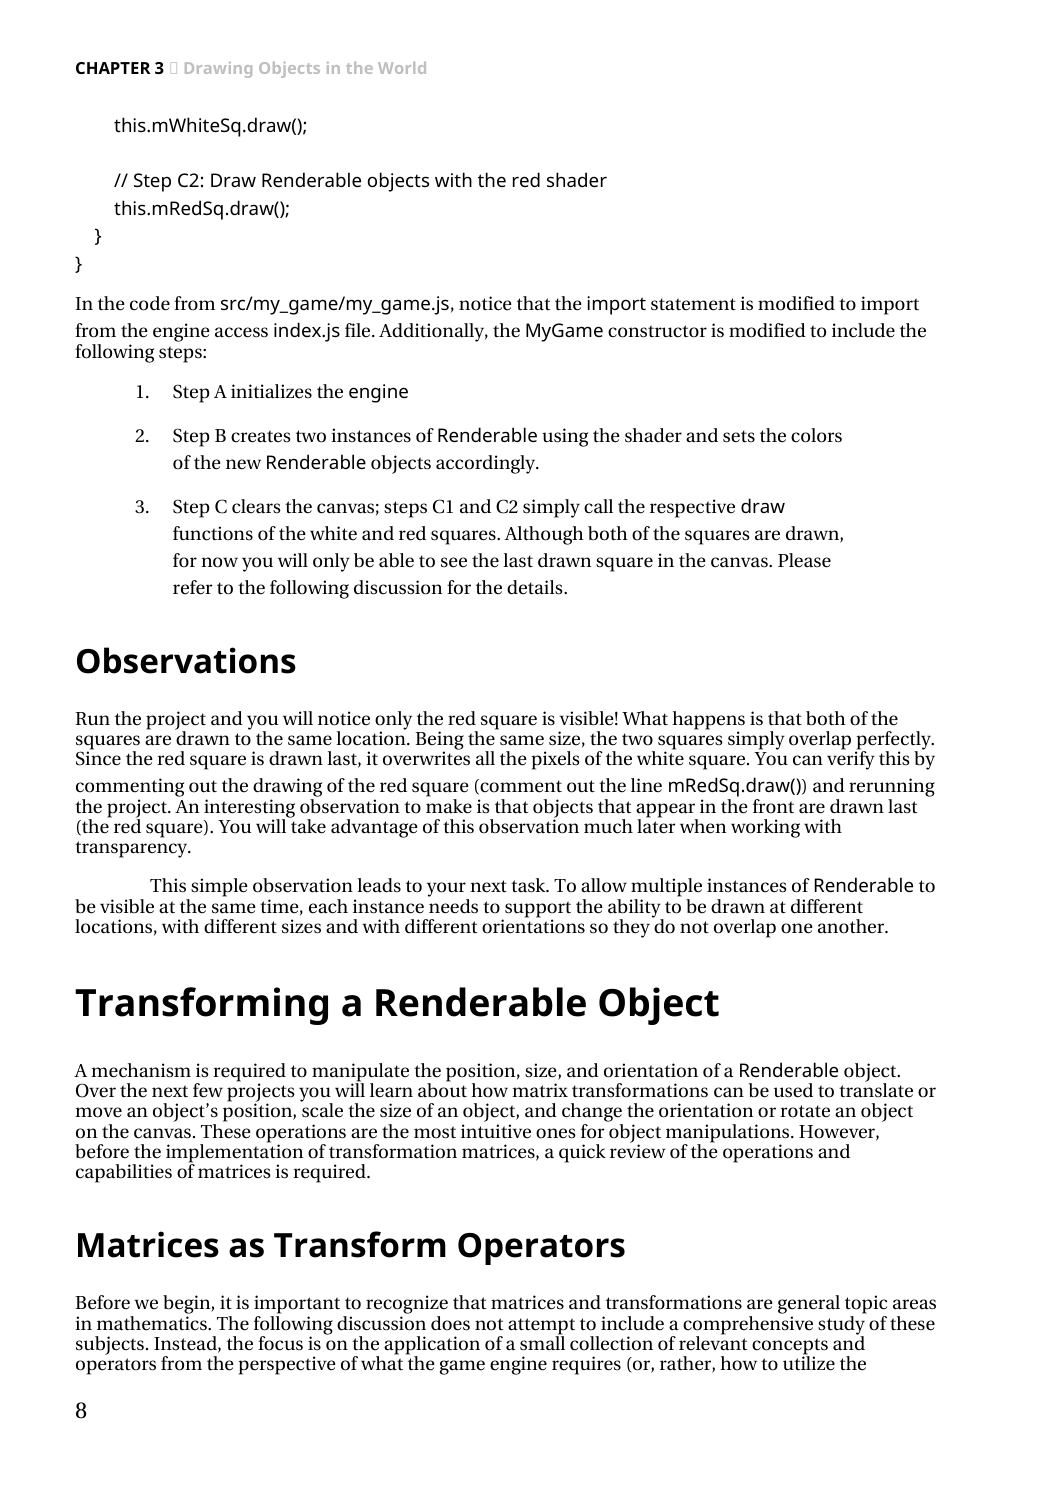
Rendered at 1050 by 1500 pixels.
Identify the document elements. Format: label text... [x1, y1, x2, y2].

list Step B creates two instances of Renderable using the shader and sets the colors of the new Renderable objects accordingly. [135, 421, 847, 475]
subtitle Matrices as Transform Operators [75, 1222, 937, 1267]
text This simple observation leads to your next task. To allow multiple instances of Renderable to be visible at the same time, each instance needs to support the ability to be drawn at different locations, with different sizes and with different orientations so they do not overlap one another. [75, 872, 937, 938]
text } [75, 222, 937, 248]
text } [75, 250, 937, 276]
text A mechanism is required to manipulate the position, size, and orientation of a Renderable object. Over the next few projects you will learn about how matrix transformations can be used to translate or move an object’s position, scale the size of an object, and change the orientation or rotate an object on the canvas. These operations are the most intuitive ones for object manipulations. However, before the implementation of transformation matrices, a quick review of the operations and capabilities of matrices is required. [75, 1057, 937, 1183]
list Step A initializes the engine [135, 377, 847, 404]
text In the code from src/my_game/my_game.js, notice that the import statement is modified to import from the engine access index.js file. Additionally, the MyGame constructor is modified to include the following steps: [75, 290, 937, 363]
list Step C clears the canvas; steps C1 and C2 simply call the respective draw functions of the white and red squares. Although both of the squares are drawn, for now you will only be able to see the last drawn square in the canvas. Please refer to the following discussion for the details. [135, 492, 847, 600]
text Run the project and you will notice only the red square is visible! What happens is that both of the squares are drawn to the same location. Being the same size, the two squares simply overlap perfectly. Since the red square is drawn last, it overwrites all the pixels of the white square. You can verify this by commenting out the drawing of the red square (comment out the line mRedSq.draw()) and rerunning the project. An interesting observation to make is that objects that appear in the front are drawn last (the red square). You will take advantage of this observation much later when working with transparency. [75, 711, 937, 858]
text this.mWhiteSq.draw(); [75, 112, 937, 138]
subtitle Observations [75, 637, 937, 683]
subtitle Transforming a Renderable Object [75, 977, 937, 1028]
text // Step C2: Draw Renderable objects with the red shader [75, 167, 937, 193]
text this.mRedSq.draw(); [75, 195, 937, 221]
